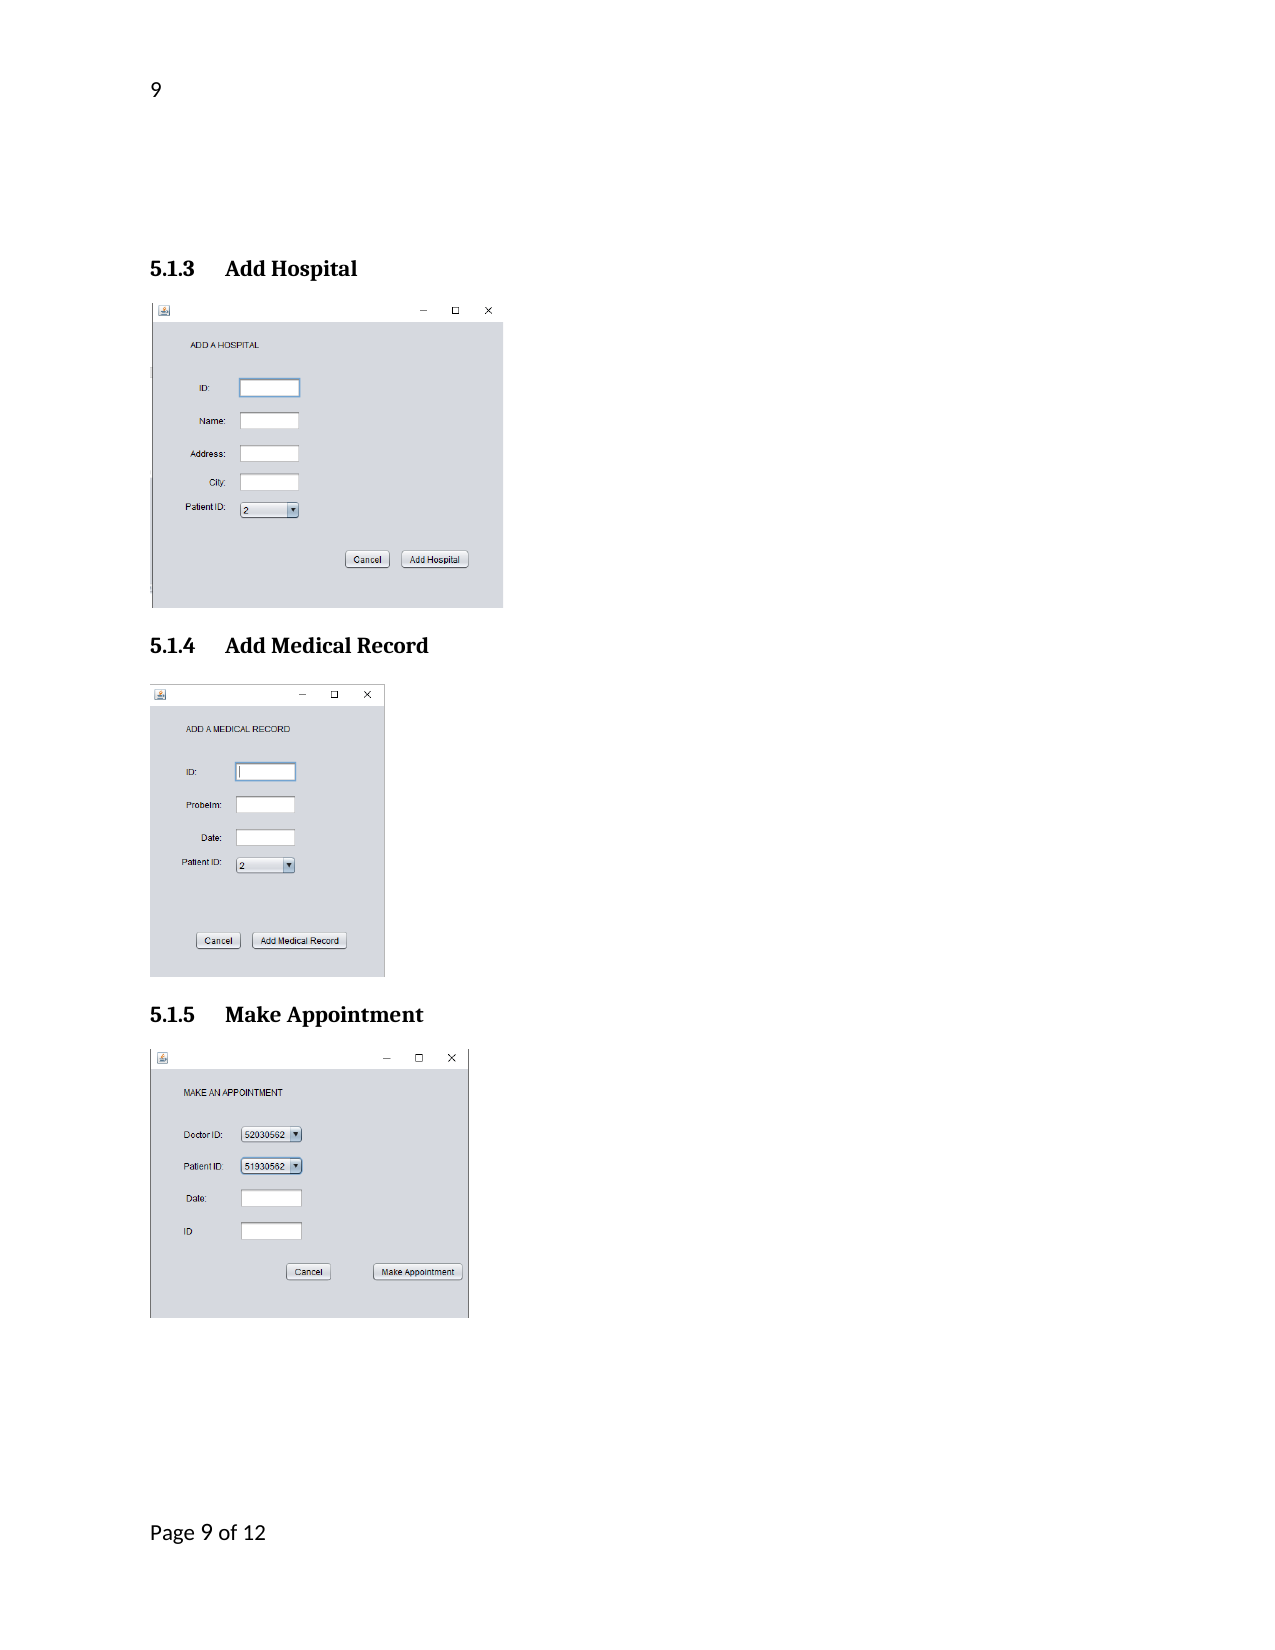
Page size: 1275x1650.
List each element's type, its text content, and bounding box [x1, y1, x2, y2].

picture [150, 680, 386, 977]
subtitle Add Hospital [150, 256, 1125, 282]
picture [150, 1049, 469, 1318]
subtitle Make Appointment [150, 1002, 1125, 1028]
subtitle Add Medical Record [150, 633, 1125, 659]
picture [150, 303, 504, 608]
